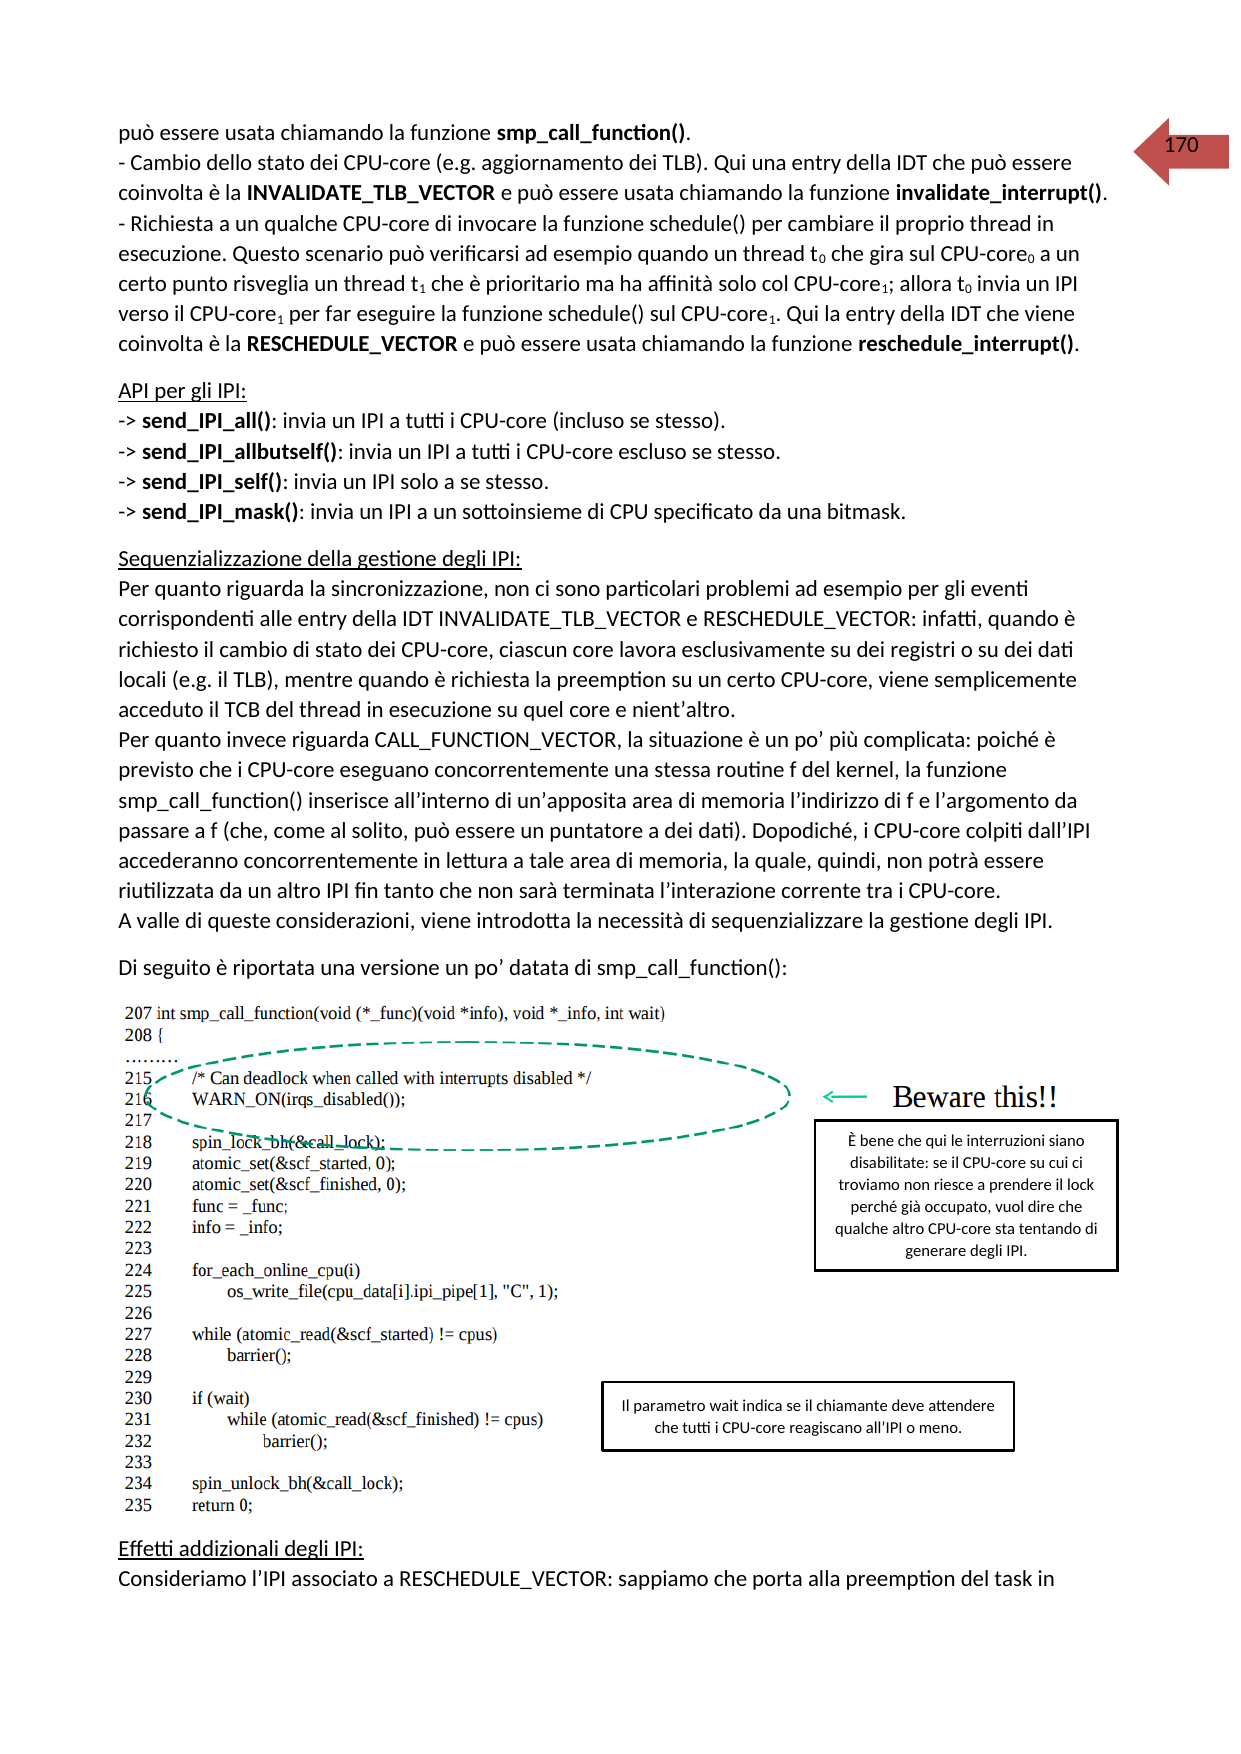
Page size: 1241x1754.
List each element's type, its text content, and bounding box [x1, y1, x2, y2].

text Di seguito è riportata una versione un po’ datata di smp_call_function(): [118, 953, 1122, 982]
picture [118, 1000, 1060, 1516]
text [118, 1534, 1122, 1592]
text API per gli IPI: -> send_IPI_all(): invia un IPI a tutti i CPU-core (incluso se stesso). -> send_IPI_allbutself(): invia un IPI a tutti i CPU-core escluso se stesso. -> send_IPI_self(): invia un IPI solo a se stesso. -> send_IPI_mask(): invia un IPI a un sottoinsieme di CPU specificato da una bitmask. [118, 376, 1122, 525]
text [118, 118, 1122, 358]
text Sequenzializzazione della gestione degli IPI: Per quanto riguarda la sincronizzazione, non ci sono particolari problemi ad esempio per gli eventi corrispondenti alle entry della IDT INVALIDATE_TLB_VECTOR e RESCHEDULE_VECTOR: infatti, quando è richiesto il cambio di stato dei CPU-core, ciascun core lavora esclusivamente su dei registri o su dei dati locali (e.g. il TLB), mentre quando è richiesta la preemption su un certo CPU-core, viene semplicemente acceduto il TCB del thread in esecuzione su quel core e nient’altro. Per quanto invece riguarda CALL_FUNCTION_VECTOR, la situazione è un po’ più complicata: poiché è previsto che i CPU-core eseguano concorrentemente una stessa routine f del kernel, la funzione smp_call_function() inserisce all’interno di un’apposita area di memoria l’indirizzo di f e l’argomento da passare a f (che, come al solito, può essere un puntatore a dei dati). Dopodiché, i CPU-core colpiti dall’IPI accederanno concorrentemente in lettura a tale area di memoria, la quale, quindi, non potrà essere riutilizzata da un altro IPI fin tanto che non sarà terminata l’interazione corrente tra i CPU-core. A valle di queste considerazioni, viene introdotta la necessità di sequenzializzare la gestione degli IPI. [118, 544, 1122, 935]
